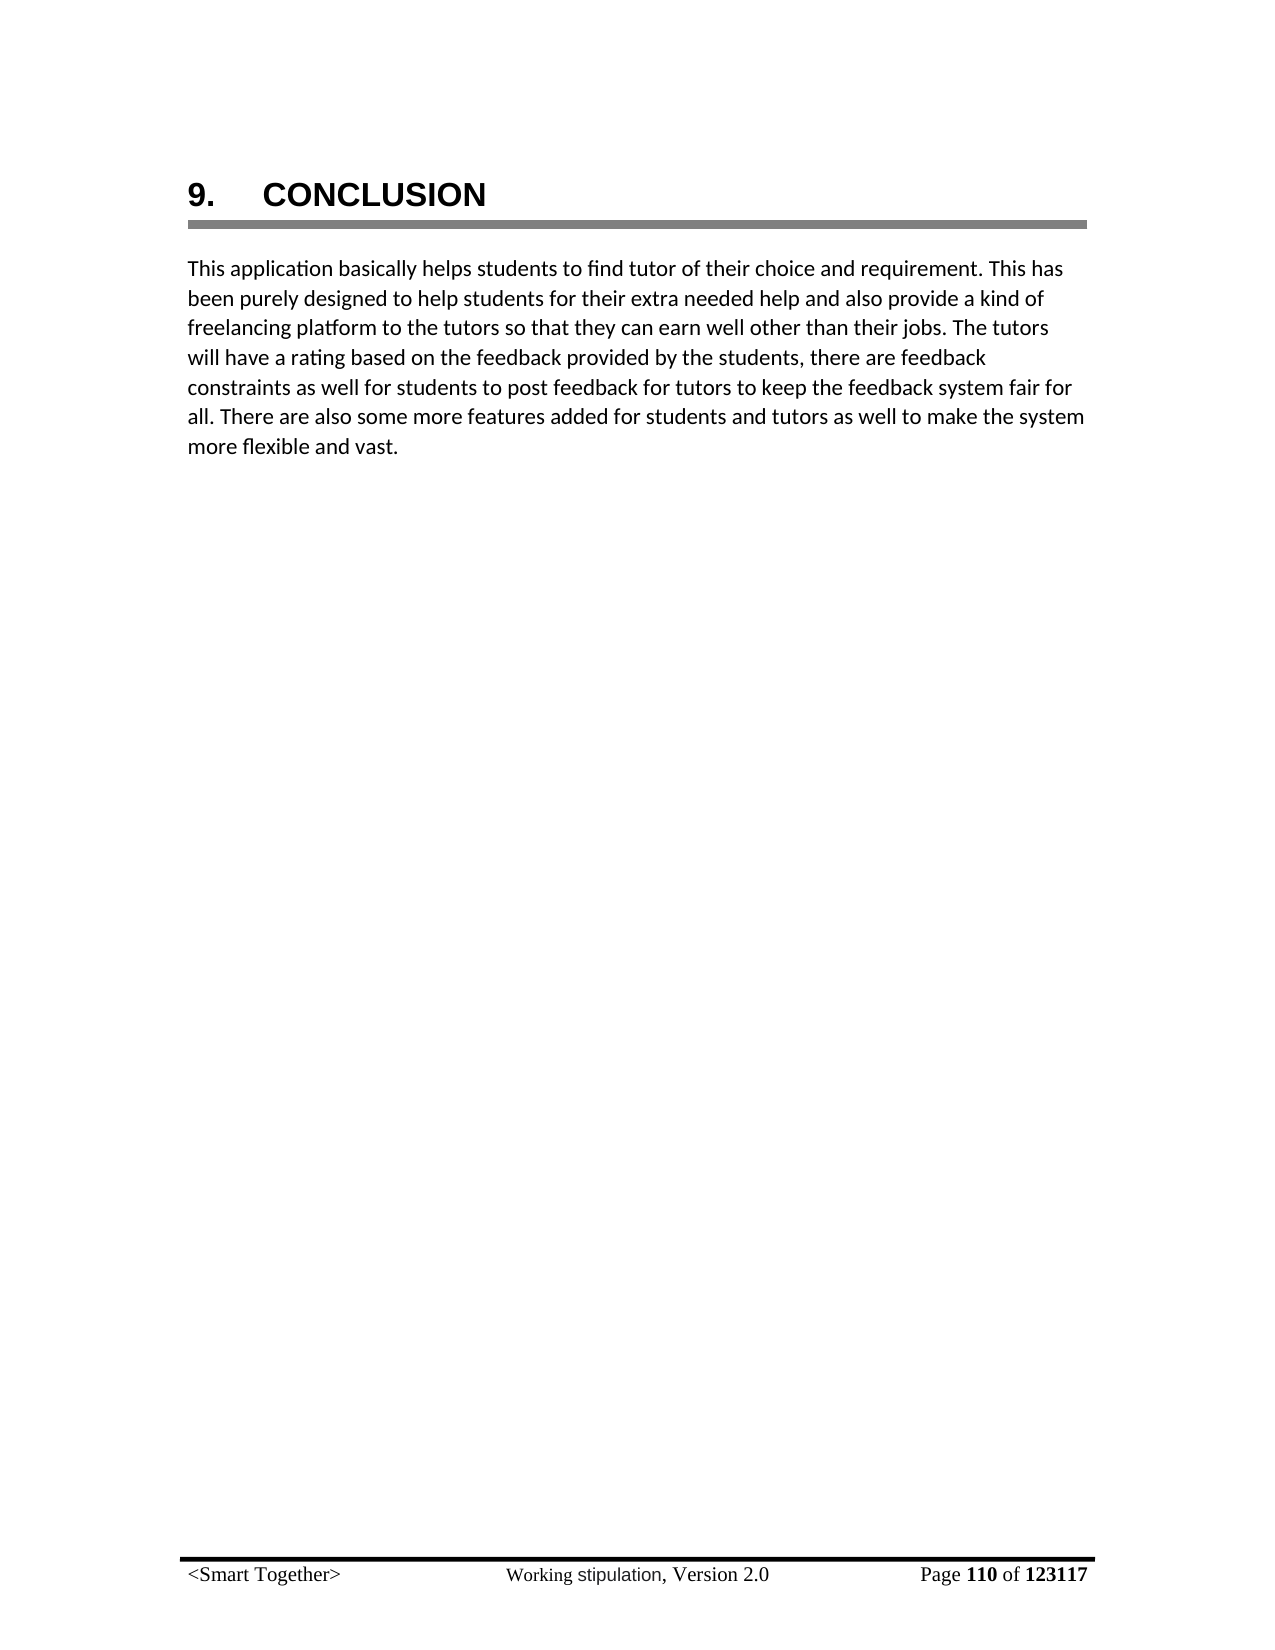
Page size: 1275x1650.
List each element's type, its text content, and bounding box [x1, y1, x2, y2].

text This application basically helps students to find tutor of their choice and requirement. This has been purely designed to help students for their extra needed help and also provide a kind of freelancing platform to the tutors so that they can earn well other than their jobs. The tutors will have a rating based on the feedback provided by the students, there are feedback constraints as well for students to post feedback for tutors to keep the feedback system fair for all. There are also some more features added for students and tutors as well to make the system more flexible and vast. [187, 254, 1087, 460]
subtitle CONCLUSION [187, 175, 1087, 229]
